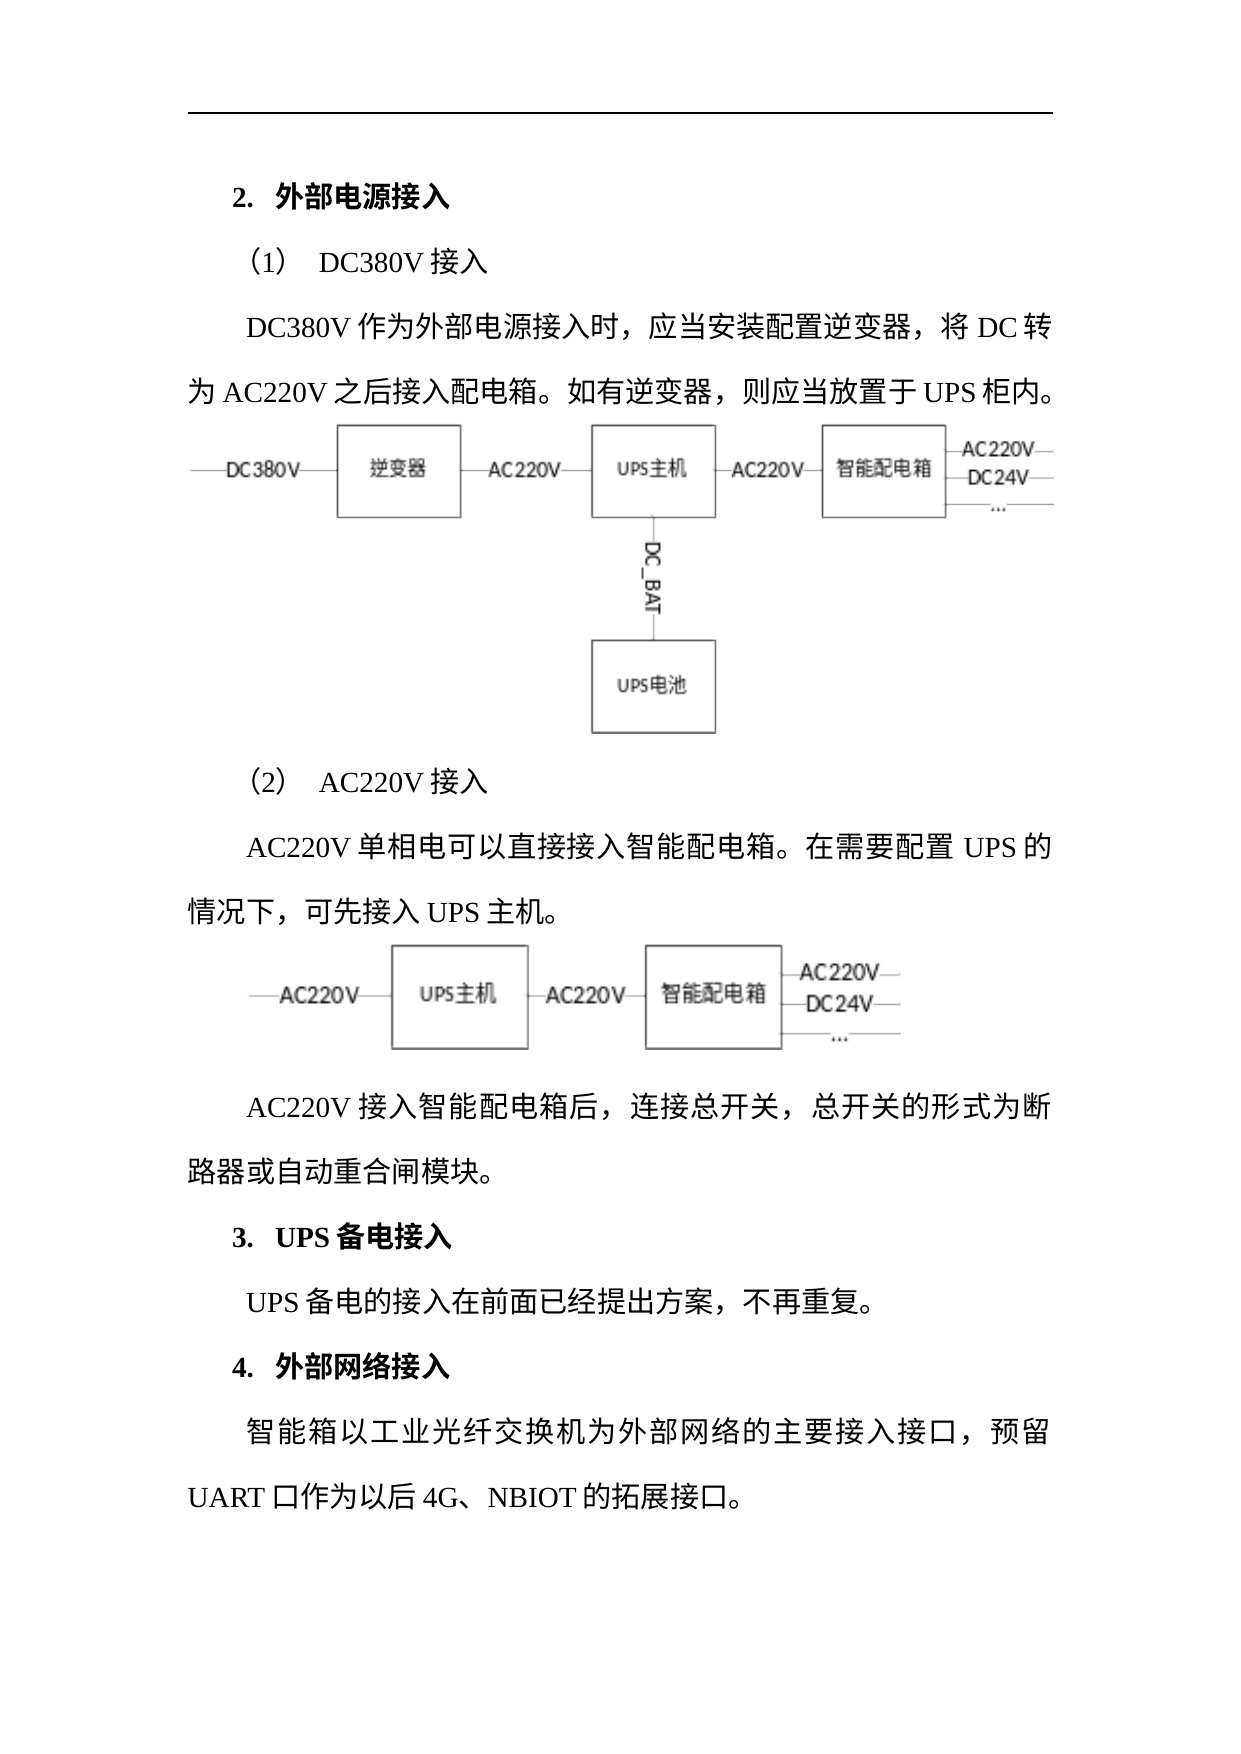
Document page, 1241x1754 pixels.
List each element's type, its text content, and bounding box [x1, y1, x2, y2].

text AC220V单相电可以直接接入智能配电箱。在需要配置UPS的情况下，可先接入UPS主机。 [187, 812, 1053, 942]
subtitle 外部电源接入 [232, 162, 1053, 227]
subtitle 外部网络接入 [232, 1332, 1053, 1397]
subtitle DC380V接入 [232, 227, 1053, 292]
subtitle AC220V接入 [232, 747, 1053, 812]
subtitle UPS备电接入 [232, 1202, 1053, 1267]
text 智能箱以工业光纤交换机为外部网络的主要接入接口，预留UART口作为以后4G、NBIOT的拓展接口。 [187, 1397, 1053, 1527]
text DC380V作为外部电源接入时，应当安装配置逆变器，将DC转为AC220V之后接入配电箱。如有逆变器，则应当放置于UPS柜内。 [187, 292, 1053, 422]
text UPS备电的接入在前面已经提出方案，不再重复。 [246, 1267, 1053, 1332]
text AC220V接入智能配电箱后，连接总开关，总开关的形式为断路器或自动重合闸模块。 [187, 1072, 1053, 1202]
